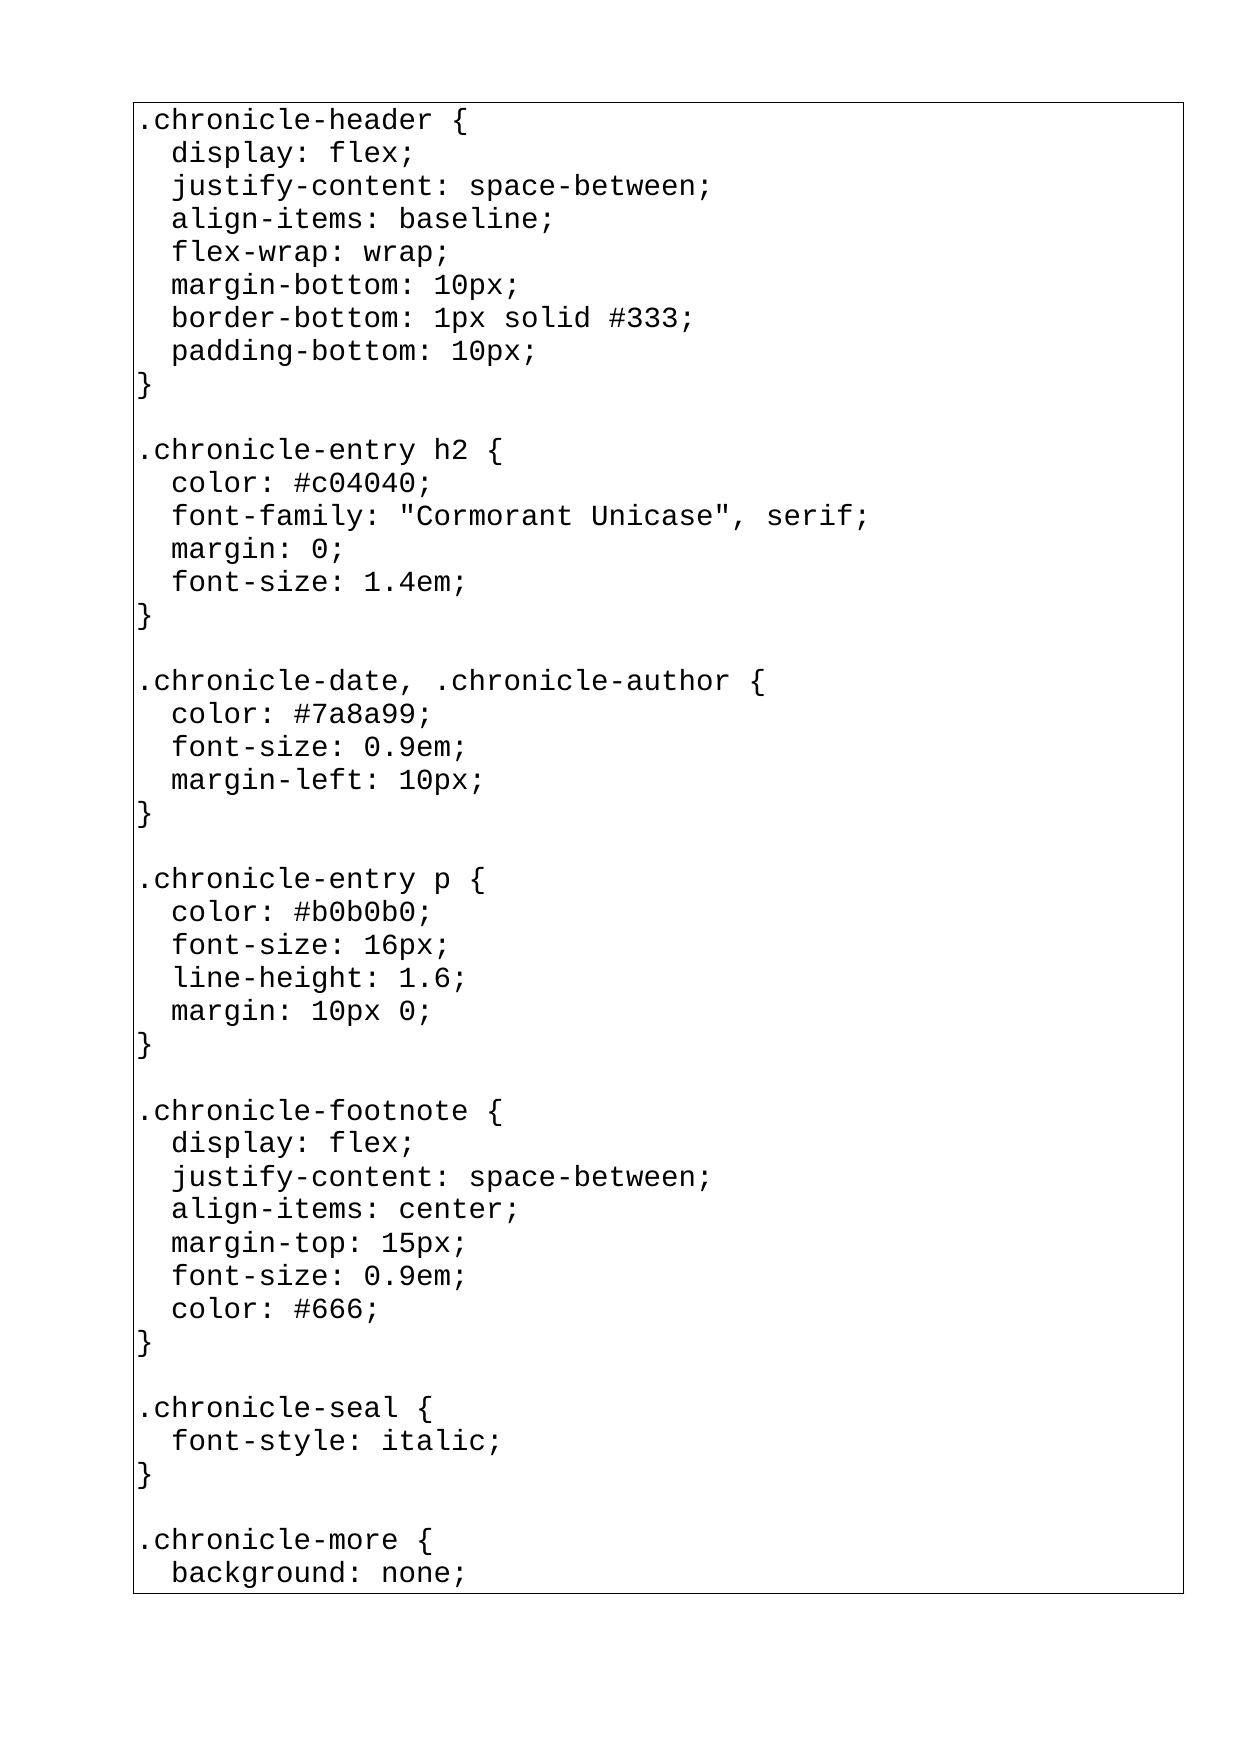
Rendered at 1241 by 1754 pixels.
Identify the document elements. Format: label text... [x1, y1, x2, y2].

text .chronicle-more { [136, 1525, 1181, 1555]
text margin: 0; [136, 534, 1181, 567]
text margin-bottom: 10px; [136, 270, 1181, 303]
text .chronicle-entry h2 { [136, 435, 1181, 468]
text } [136, 369, 1181, 402]
text justify-content: space-between; [136, 171, 1181, 204]
text .chronicle-date, .chronicle-author { [136, 666, 1181, 699]
text } [136, 1029, 1181, 1063]
text font-size: 0.9em; [136, 732, 1181, 765]
text .chronicle-seal { [136, 1393, 1181, 1426]
text border-bottom: 1px solid #333; [136, 303, 1181, 336]
text } [136, 1459, 1181, 1492]
text background: none; [134, 1555, 1183, 1593]
text margin-left: 10px; [136, 765, 1181, 798]
text color: #666; [136, 1294, 1181, 1327]
text justify-content: space-between; [136, 1162, 1181, 1195]
text } [136, 600, 1181, 633]
text font-size: 0.9em; [136, 1261, 1181, 1294]
text font-size: 16px; [136, 931, 1181, 963]
text flex-wrap: wrap; [136, 237, 1181, 270]
text display: flex; [136, 1129, 1181, 1162]
text align-items: baseline; [136, 204, 1181, 237]
text align-items: center; [136, 1195, 1181, 1228]
text .chronicle-header { [134, 103, 1183, 138]
text .chronicle-entry p { [136, 864, 1181, 897]
text } [136, 798, 1181, 831]
text margin: 10px 0; [136, 997, 1181, 1029]
text font-family: "Cormorant Unicase", serif; [136, 501, 1181, 534]
text margin-top: 15px; [136, 1228, 1181, 1261]
text font-size: 1.4em; [136, 567, 1181, 600]
text padding-bottom: 10px; [136, 336, 1181, 369]
text color: #c04040; [136, 468, 1181, 501]
text color: #b0b0b0; [136, 897, 1181, 931]
text } [136, 1327, 1181, 1360]
text display: flex; [136, 138, 1181, 171]
text line-height: 1.6; [136, 963, 1181, 997]
text font-style: italic; [136, 1426, 1181, 1459]
text color: #7a8a99; [136, 699, 1181, 732]
text .chronicle-footnote { [136, 1096, 1181, 1129]
